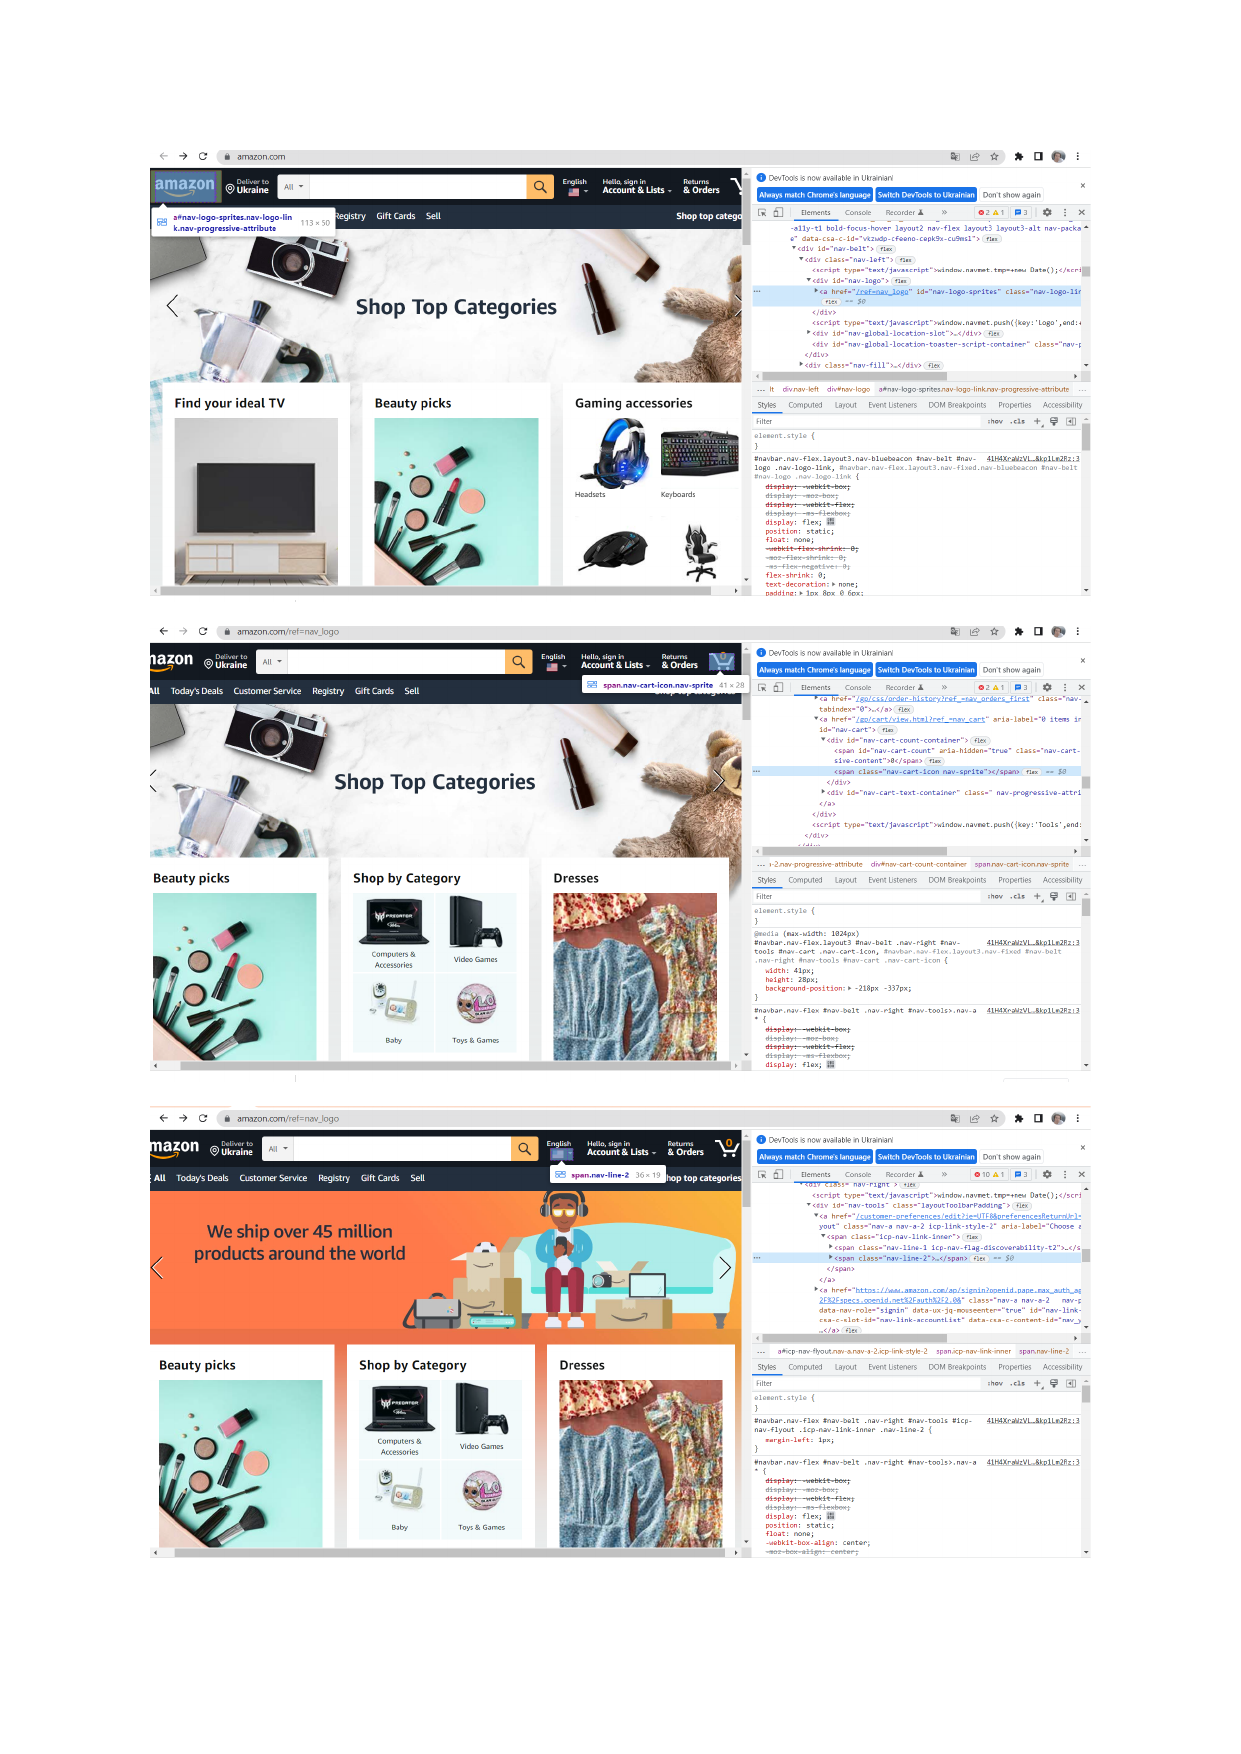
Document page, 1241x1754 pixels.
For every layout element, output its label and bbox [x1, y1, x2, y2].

picture [150, 626, 1091, 1082]
picture [150, 150, 1091, 602]
picture [150, 1106, 1091, 1559]
